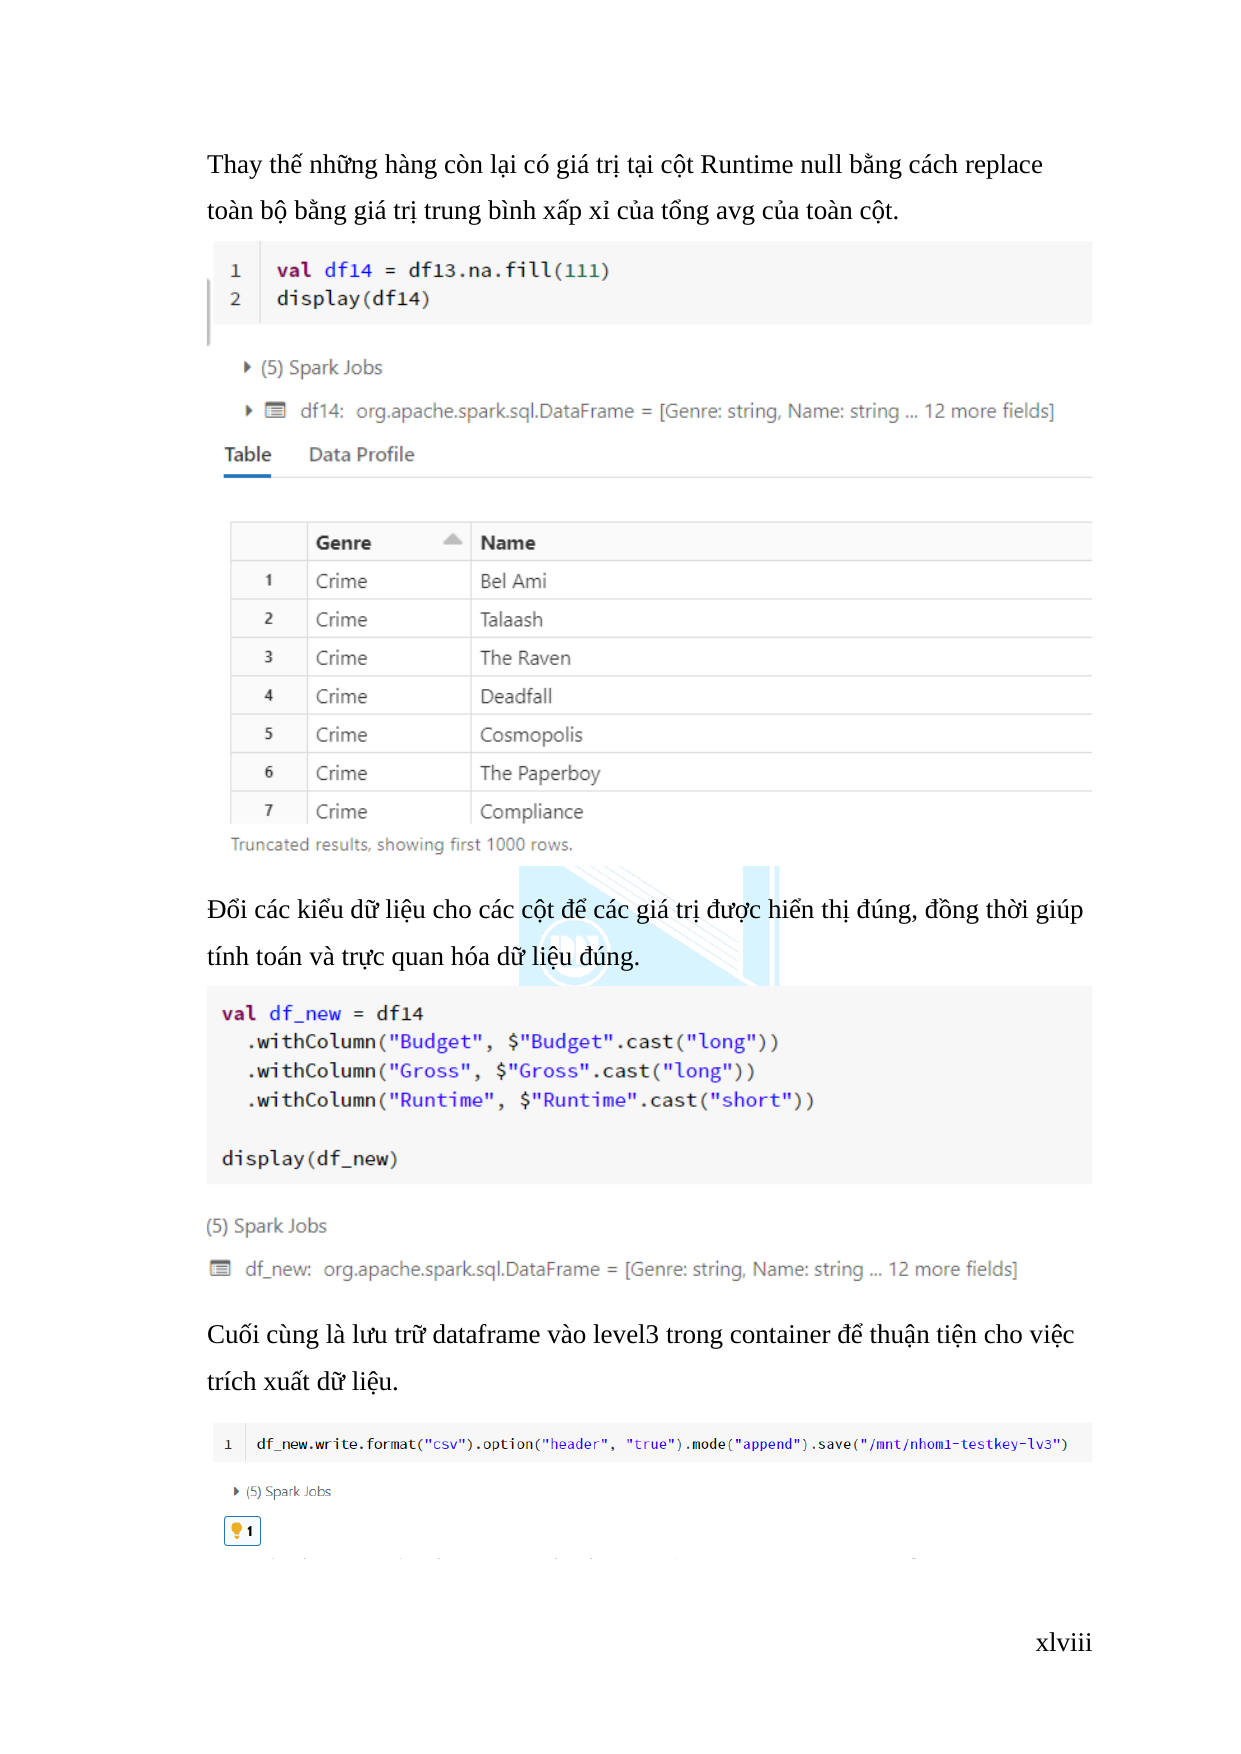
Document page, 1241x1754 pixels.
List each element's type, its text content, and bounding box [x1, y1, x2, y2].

text Thay thế những hàng còn lại có giá trị tại cột Runtime null bằng cách replace toàn bộ bằng giá trị trung bình xấp xỉ của tổng avg của toàn cột. [207, 148, 1092, 241]
text Cuối cùng là lưu trữ dataframe vào level3 trong container để thuận tiện cho việc trích xuất dữ liệu. [207, 1318, 1092, 1396]
text Đổi các kiểu dữ liệu cho các cột để các giá trị được hiển thị đúng, đồng thời giúp tính toán và trực quan hóa dữ liệu đúng. [207, 893, 1092, 986]
picture [206, 1423, 1093, 1559]
picture [206, 241, 1093, 866]
picture [206, 986, 1093, 1290]
